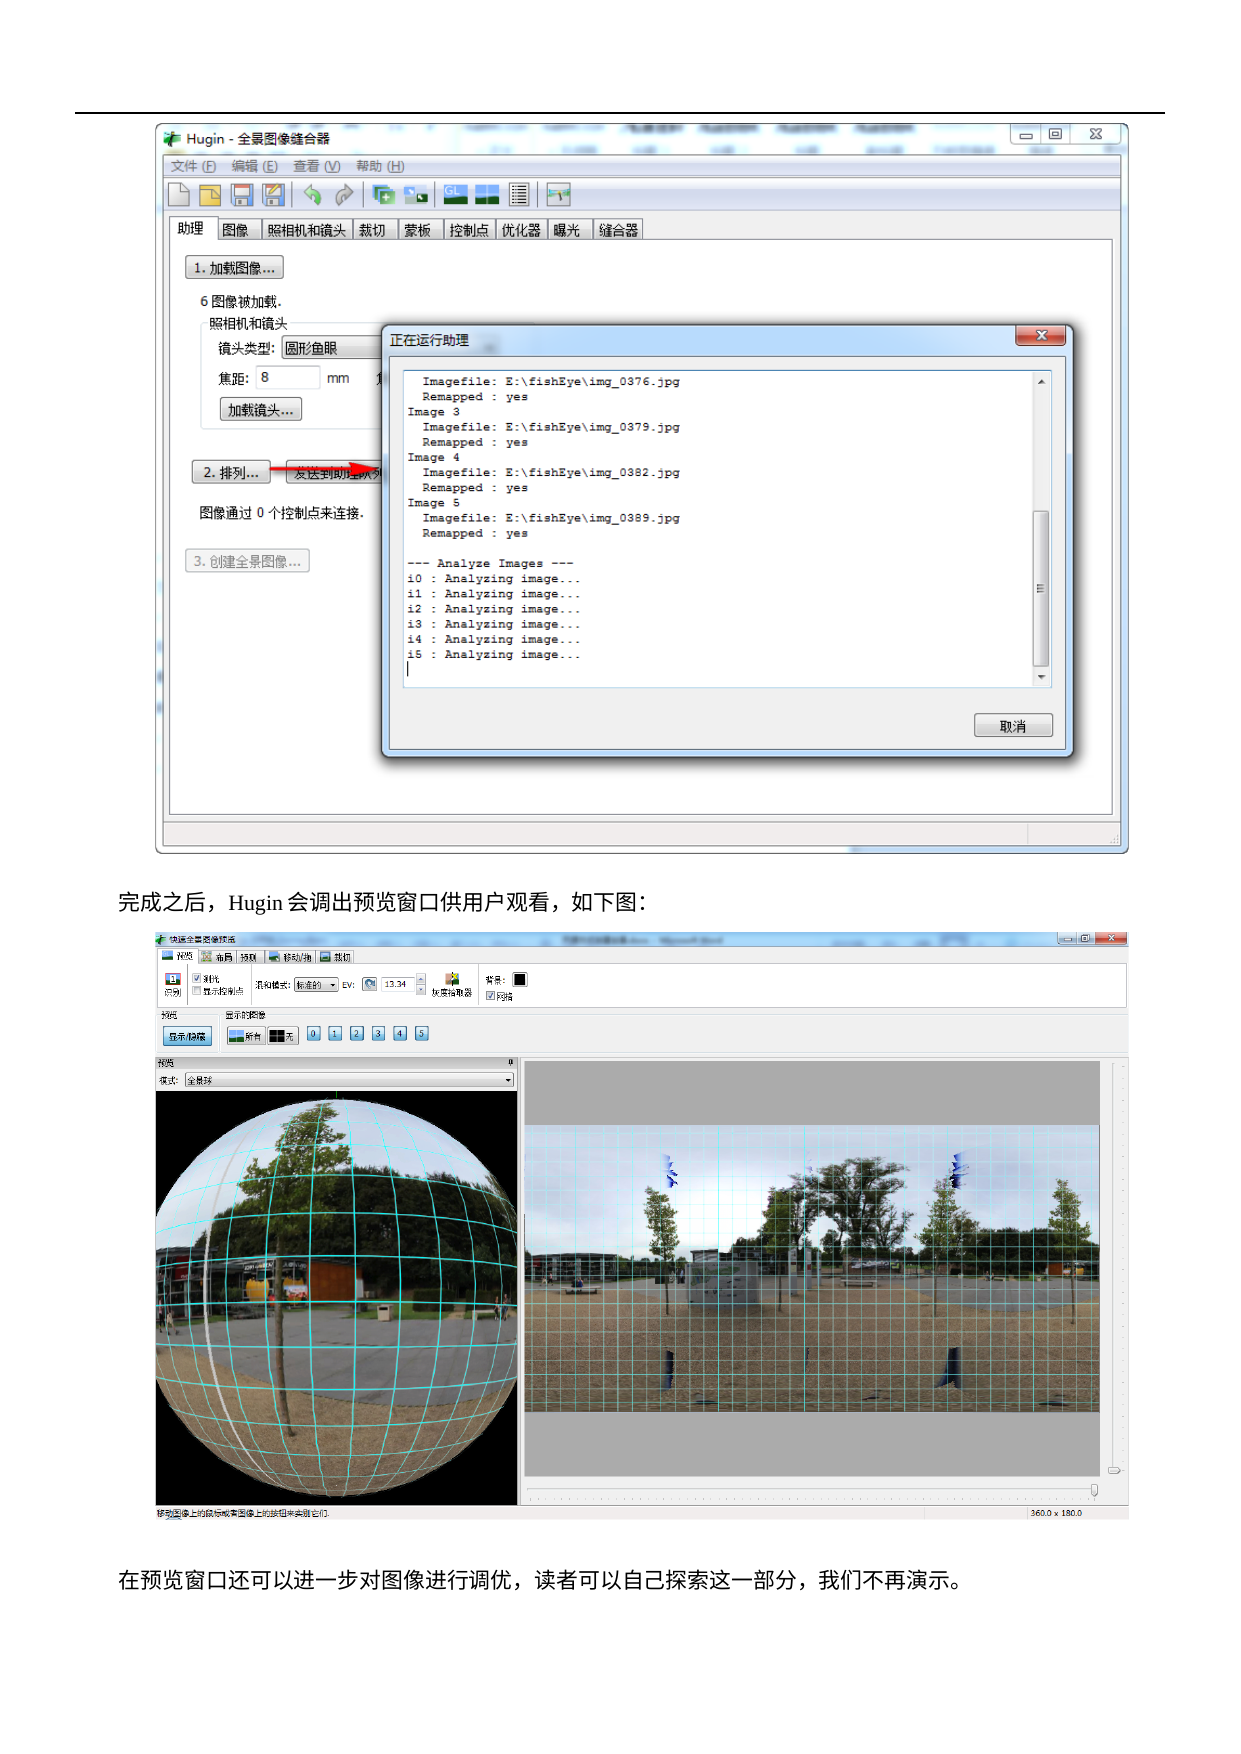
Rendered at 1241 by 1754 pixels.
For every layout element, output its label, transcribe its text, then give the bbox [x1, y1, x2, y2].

picture [155, 123, 1129, 854]
picture [155, 932, 1129, 1520]
text 完成之后，Hugin会调出预览窗口供用户观看，如下图： [75, 884, 1165, 917]
text 在预览窗口还可以进一步对图像进行调优，读者可以自己探索这一部分，我们不再演示。 [75, 1562, 1165, 1595]
